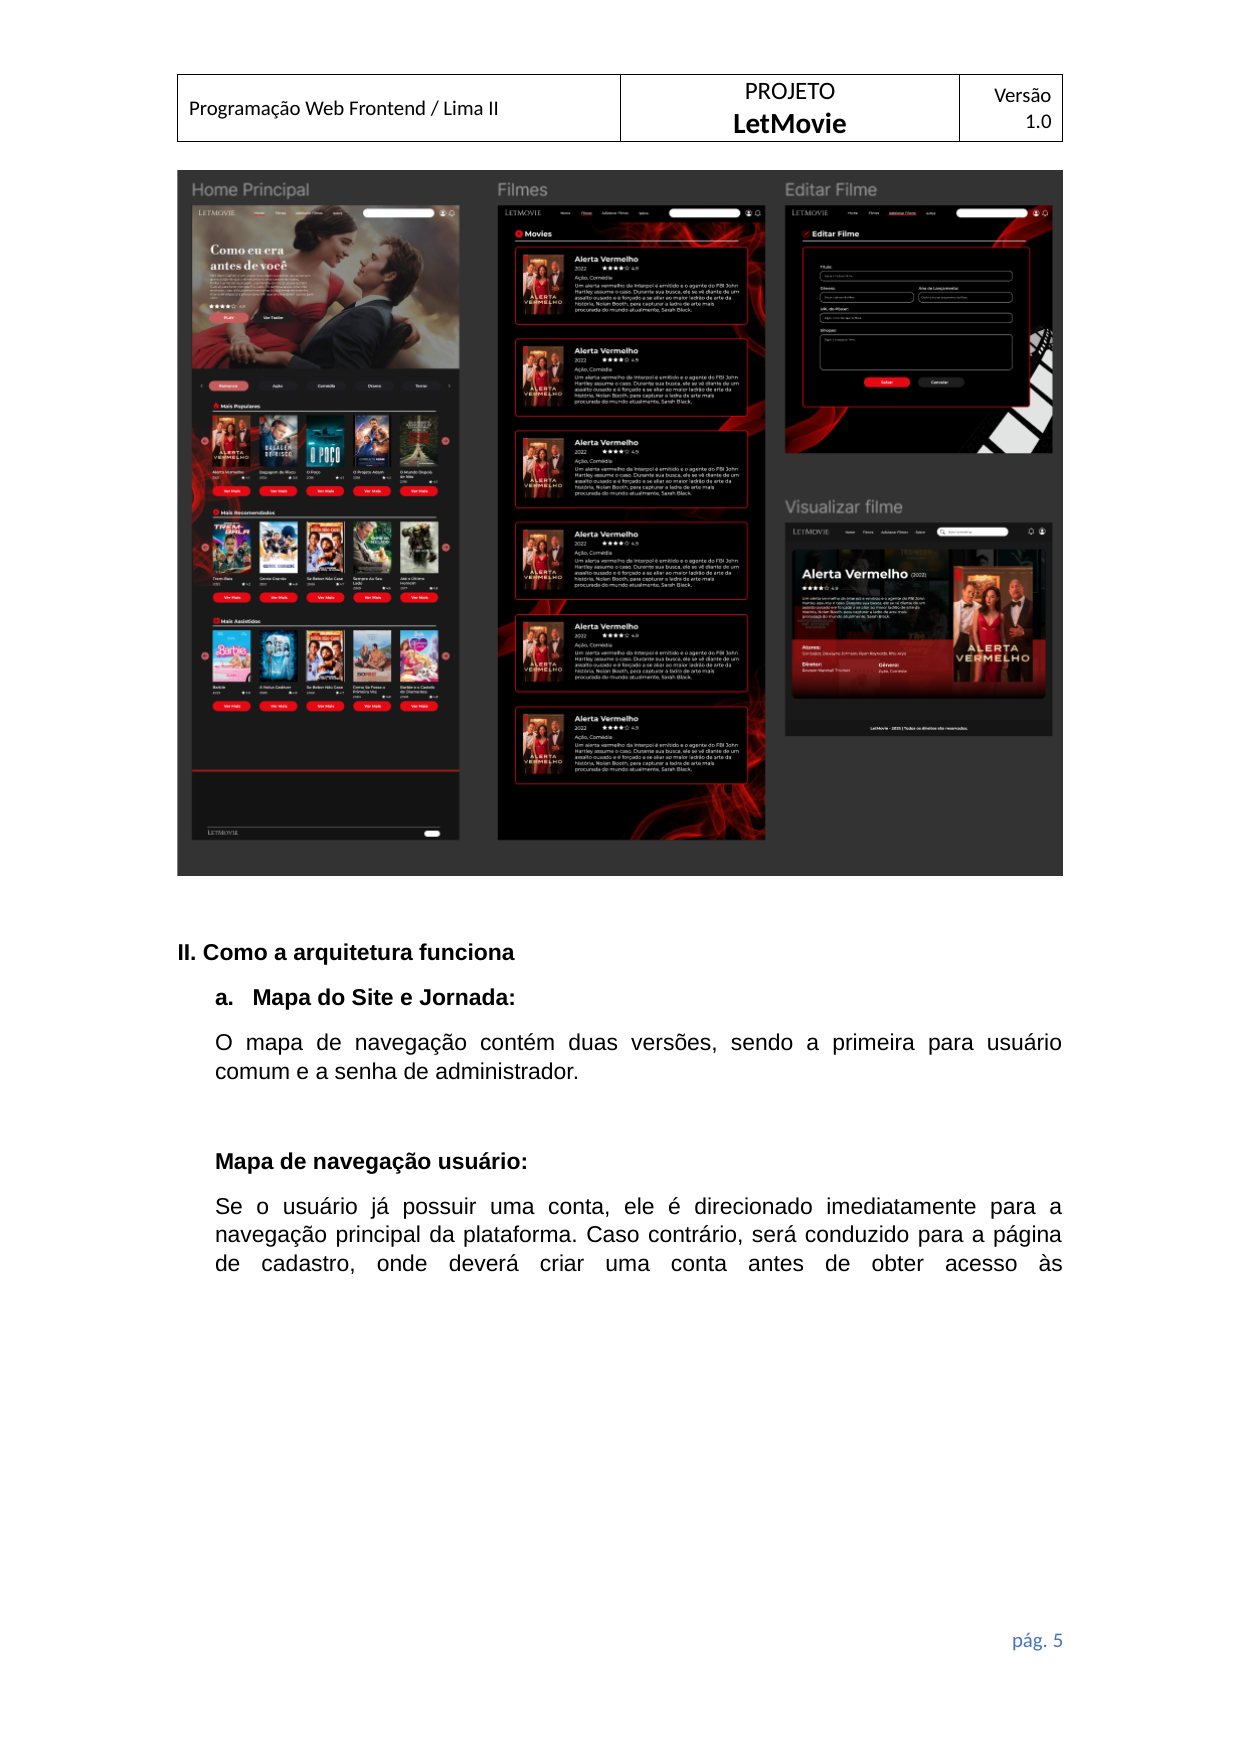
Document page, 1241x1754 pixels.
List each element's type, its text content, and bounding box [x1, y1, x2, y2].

text Mapa de navegação usuário: [215, 1148, 1063, 1174]
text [215, 1193, 1063, 1276]
list Mapa do Site e Jornada: [215, 984, 1063, 1011]
picture [177, 170, 1063, 876]
text II. Como a arquitetura funciona [177, 939, 1063, 965]
text O mapa de navegação contém duas versões, sendo a primeira para usuário comum e a senha de administrador. [215, 1029, 1063, 1084]
